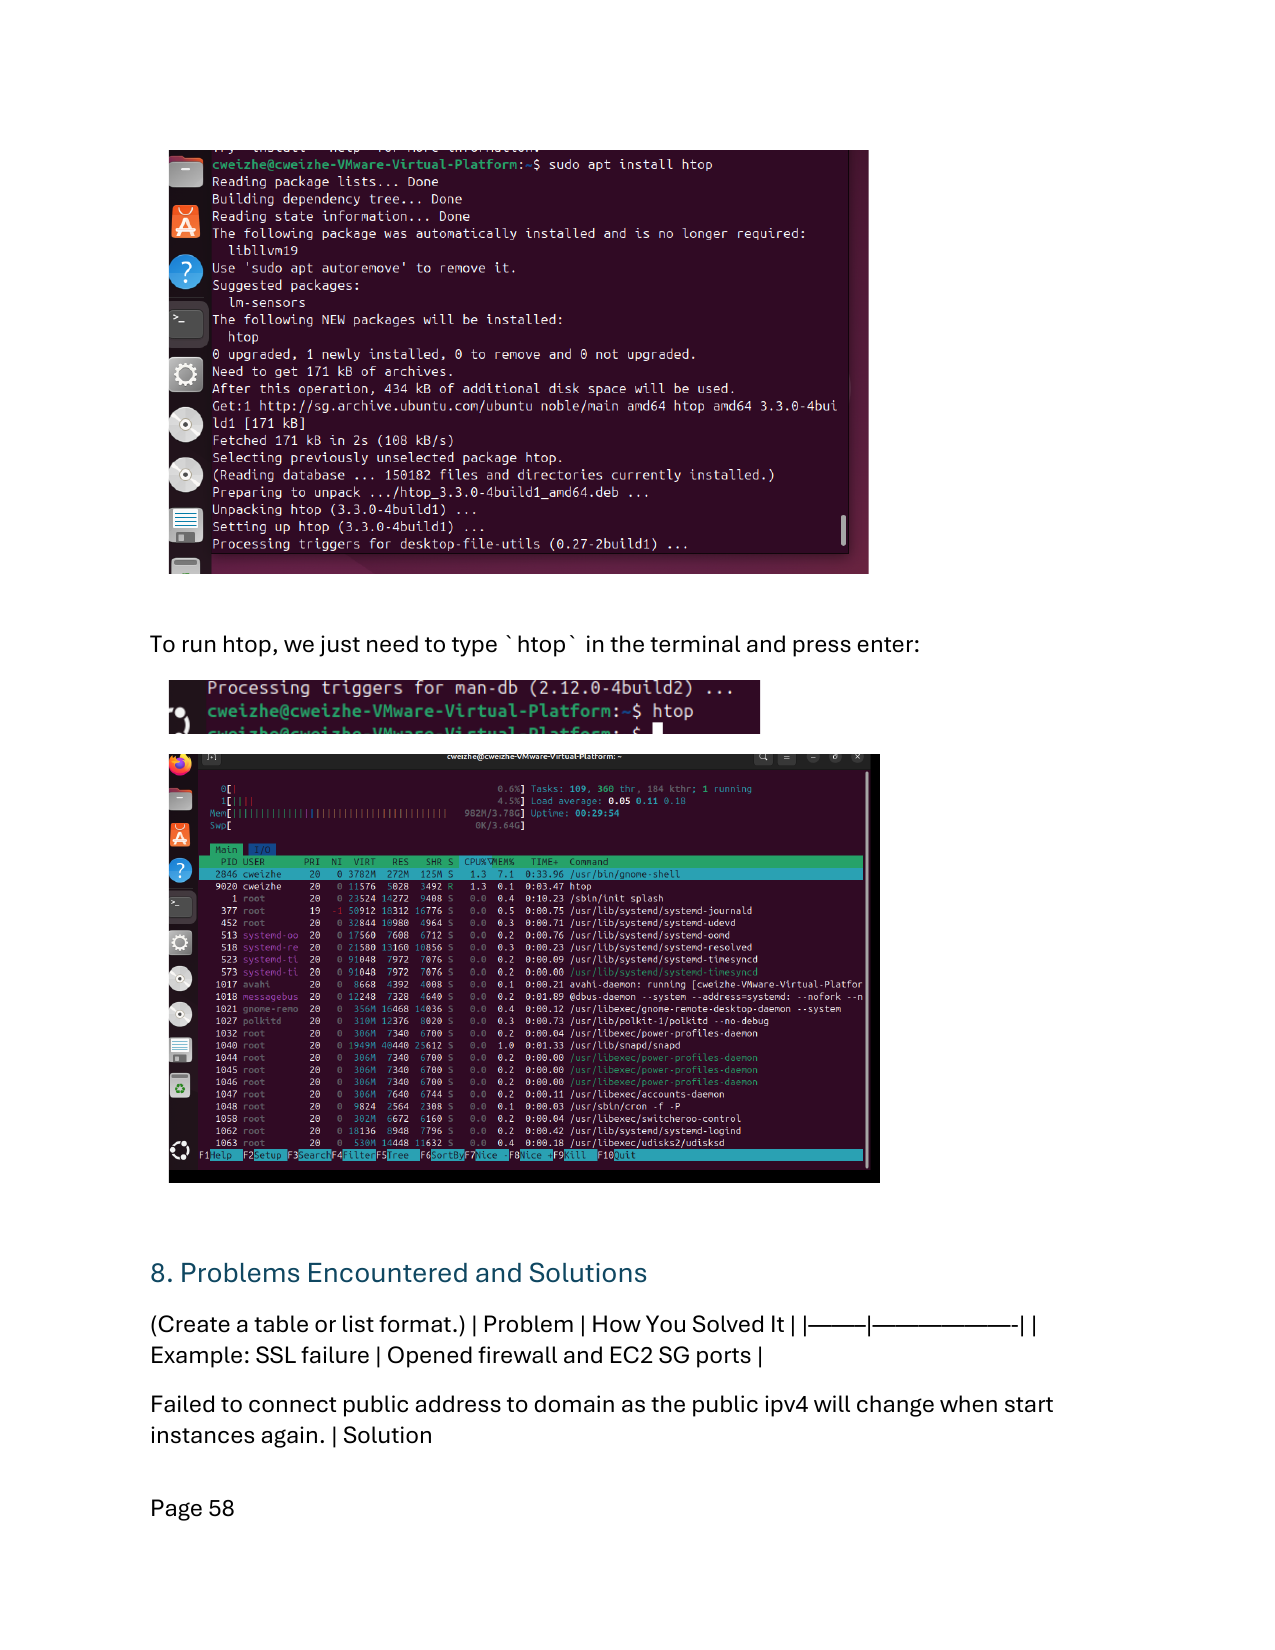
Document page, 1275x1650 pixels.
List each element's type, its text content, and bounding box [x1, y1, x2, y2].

text To run htop, we just need to type `htop` in the terminal and press enter: [150, 628, 1125, 659]
text Failed to connect public address to domain as the public ipv4 will change when start instances again. | Solution [150, 1389, 1125, 1450]
subtitle 8. Problems Encountered and Solutions [150, 1255, 1125, 1291]
text (Create a table or list format.) | Problem | How You Solved It | |——–|——————-| | Example: SSL failure | Opened firewall and EC2 SG ports | [150, 1309, 1125, 1370]
